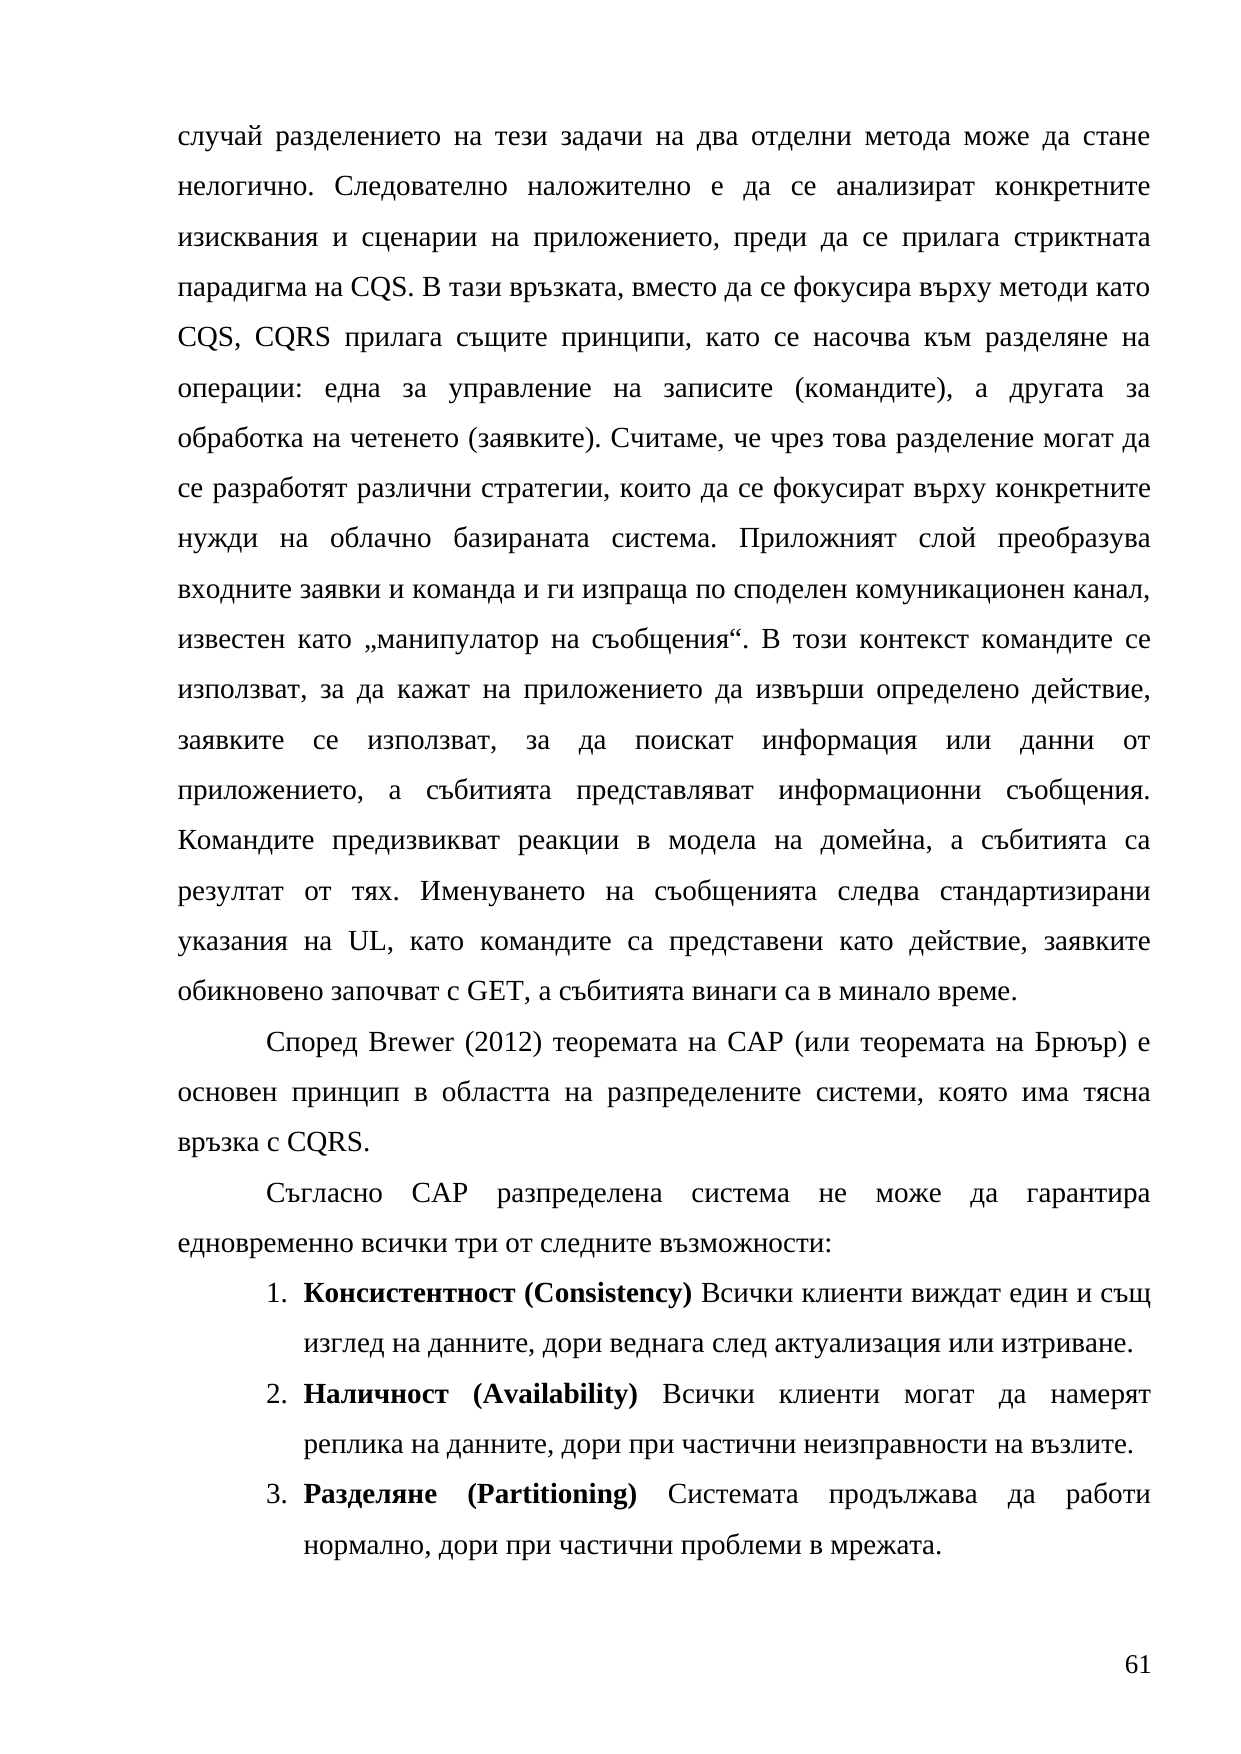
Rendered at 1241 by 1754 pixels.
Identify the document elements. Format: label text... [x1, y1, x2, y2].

text Според Brewer (2012) теоремата на CAP (или теоремата на Брюър) е основен принцип в областта на разпределените системи, която има тясна връзка с CQRS. [177, 1024, 1152, 1158]
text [177, 118, 1152, 1007]
list Наличност (Availability) Всички клиенти могат да намерят реплика на данните, дори при частични неизправности на възлите. [266, 1376, 1152, 1460]
text Съгласно CAP разпределена система не може да гарантира едновременно всички три от следните възможности: [177, 1175, 1152, 1258]
list Разделяне (Partitioning) Системата продължава да работи нормално, дори при частични проблеми в мрежата. [266, 1477, 1152, 1560]
list Консистентност (Consistency) Всички клиенти виждат един и същ изглед на данните, дори веднага след актуализация или изтриване. [266, 1275, 1152, 1359]
